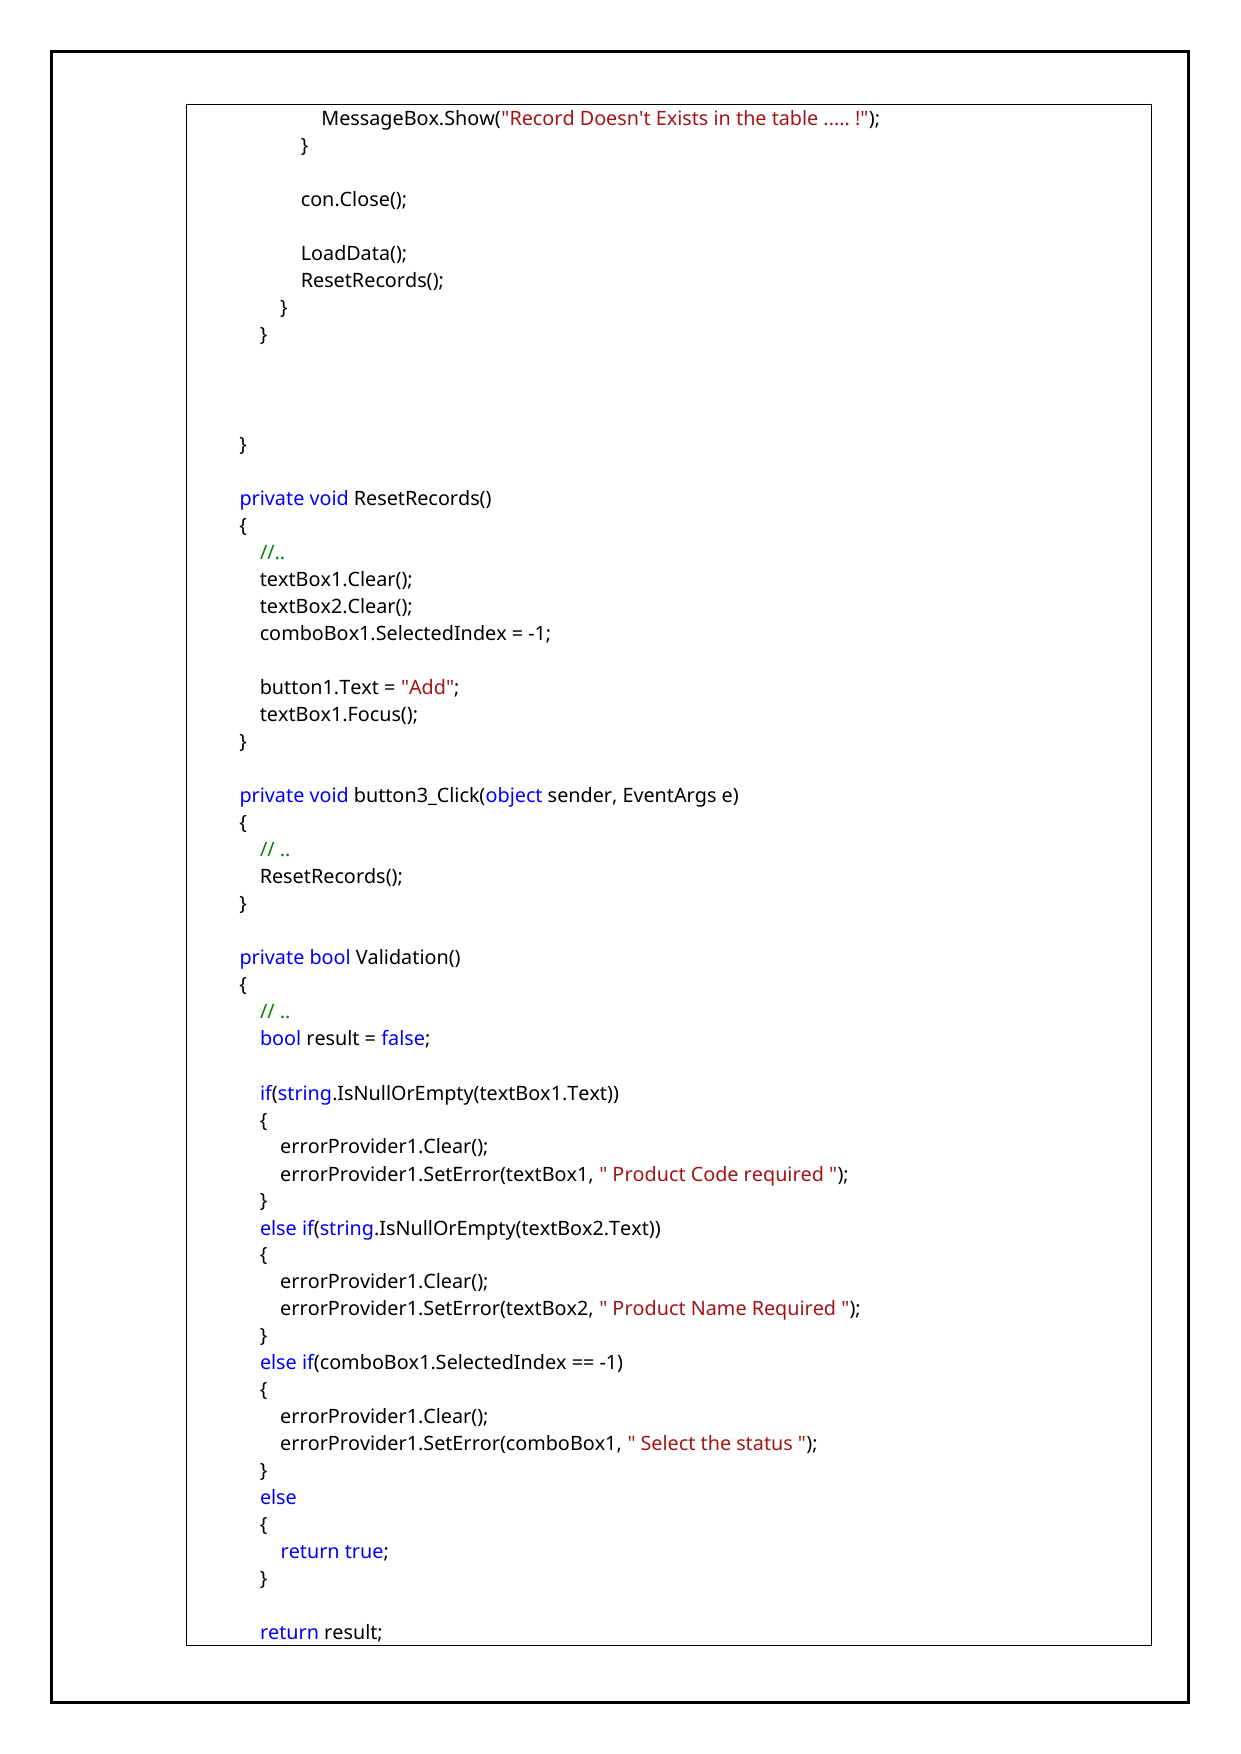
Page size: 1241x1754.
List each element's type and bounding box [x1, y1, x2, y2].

table_header [187, 105, 1151, 1645]
